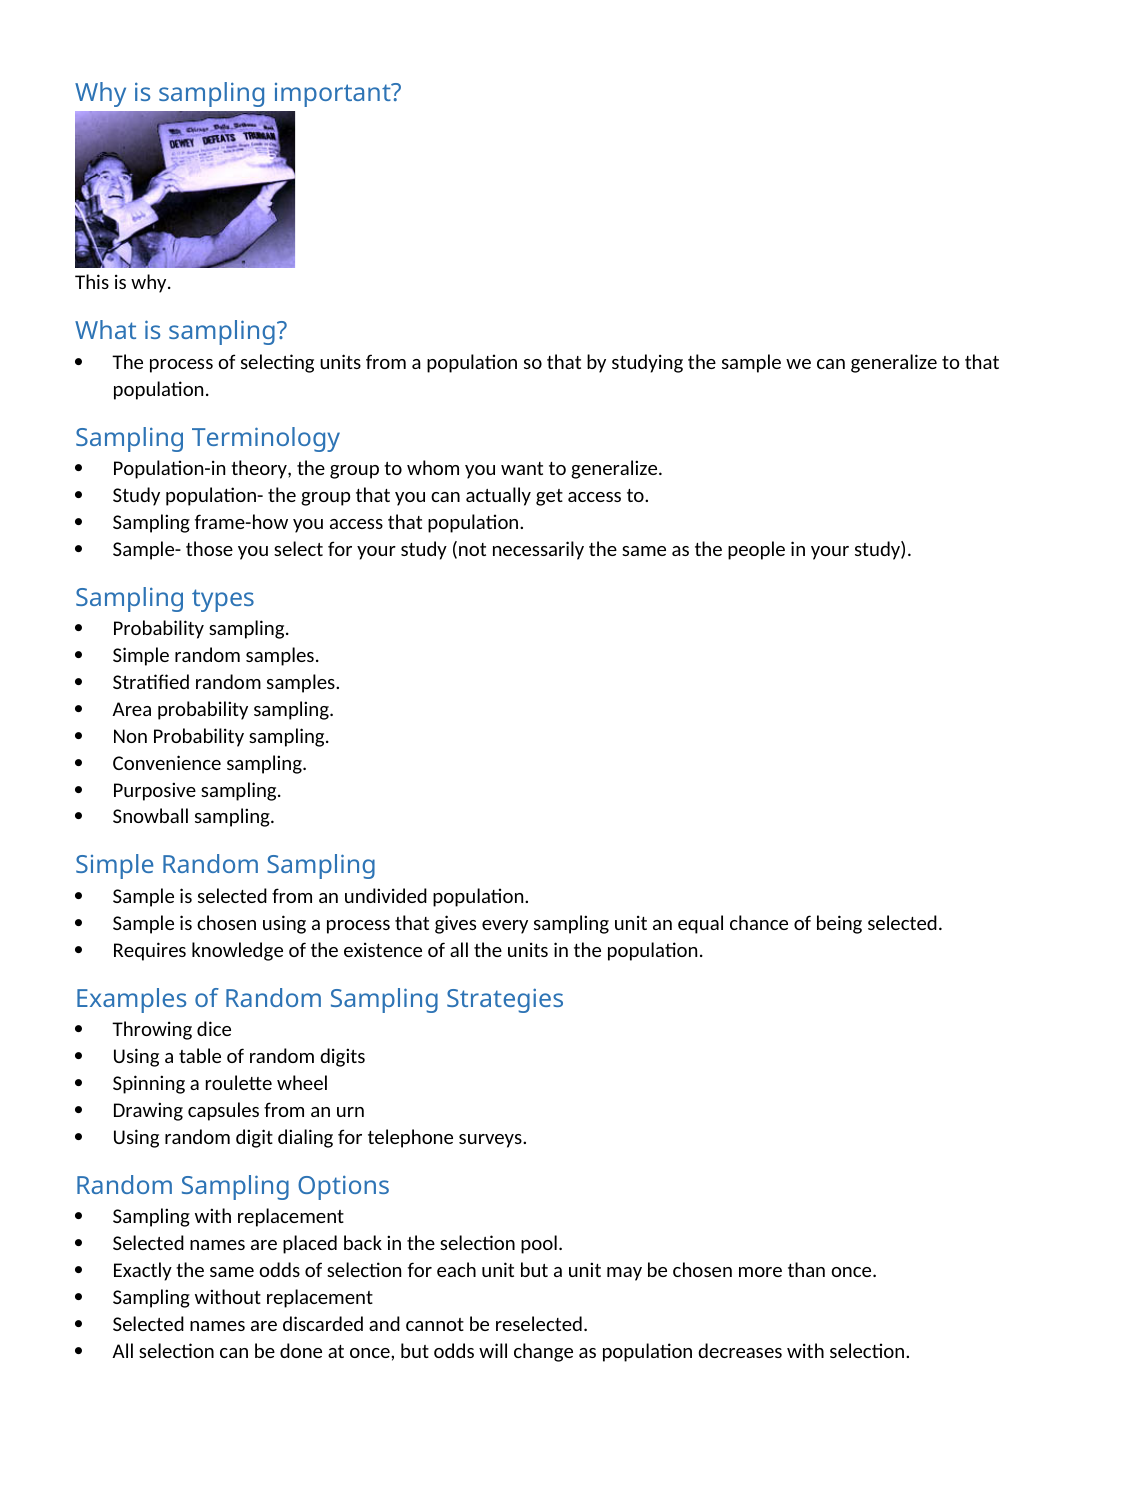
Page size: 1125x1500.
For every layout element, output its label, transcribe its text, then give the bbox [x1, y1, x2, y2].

list Snowball sampling. [75, 804, 1050, 829]
list Sample is chosen using a process that gives every sampling unit an equal chance of being selected. [75, 910, 1050, 936]
list Stratified random samples. [75, 669, 1050, 695]
list Selected names are placed back in the selection pool. [75, 1231, 1050, 1256]
list Requires knowledge of the existence of all the units in the population. [75, 937, 1050, 962]
list Purposive sampling. [75, 777, 1050, 802]
list Convenience sampling. [75, 750, 1050, 775]
list Sample- those you select for your study (not necessarily the same as the people in your study). [75, 536, 1050, 561]
subtitle Random Sampling Options [75, 1168, 1050, 1202]
list Exactly the same odds of selection for each unit but a unit may be chosen more than once. [75, 1257, 1050, 1283]
text This is why. [75, 269, 1050, 295]
list Selected names are discarded and cannot be reselected. [75, 1311, 1050, 1337]
list Spinning a roulette wheel [75, 1070, 1050, 1096]
list All selection can be done at once, but odds will change as population decreases with selection. [75, 1338, 1050, 1363]
list Sampling with replacement [75, 1204, 1050, 1229]
list Using random digit dialing for telephone surveys. [75, 1124, 1050, 1149]
list Sample is selected from an undivided population. [75, 883, 1050, 909]
list Probability sampling. [75, 616, 1050, 641]
picture [75, 111, 296, 268]
list Simple random samples. [75, 642, 1050, 668]
list Using a table of random digits [75, 1043, 1050, 1069]
list Study population- the group that you can actually get access to. [75, 482, 1050, 508]
subtitle What is sampling? [75, 313, 1050, 347]
list Sampling frame-how you access that population. [75, 509, 1050, 534]
subtitle Sampling Terminology [75, 419, 1050, 453]
subtitle Examples of Random Sampling Strategies [75, 981, 1050, 1014]
list Sampling without replacement [75, 1284, 1050, 1310]
list Throwing dice [75, 1017, 1050, 1042]
list Area probability sampling. [75, 696, 1050, 722]
subtitle Why is sampling important? [75, 75, 1050, 267]
list Non Probability sampling. [75, 723, 1050, 748]
subtitle Simple Random Sampling [75, 847, 1050, 881]
list Population-in theory, the group to whom you want to generalize. [75, 455, 1050, 481]
list Drawing capsules from an urn [75, 1097, 1050, 1123]
list The process of selecting units from a population so that by studying the sample we can generalize to that population. [75, 349, 1050, 401]
subtitle Sampling types [75, 579, 1050, 613]
